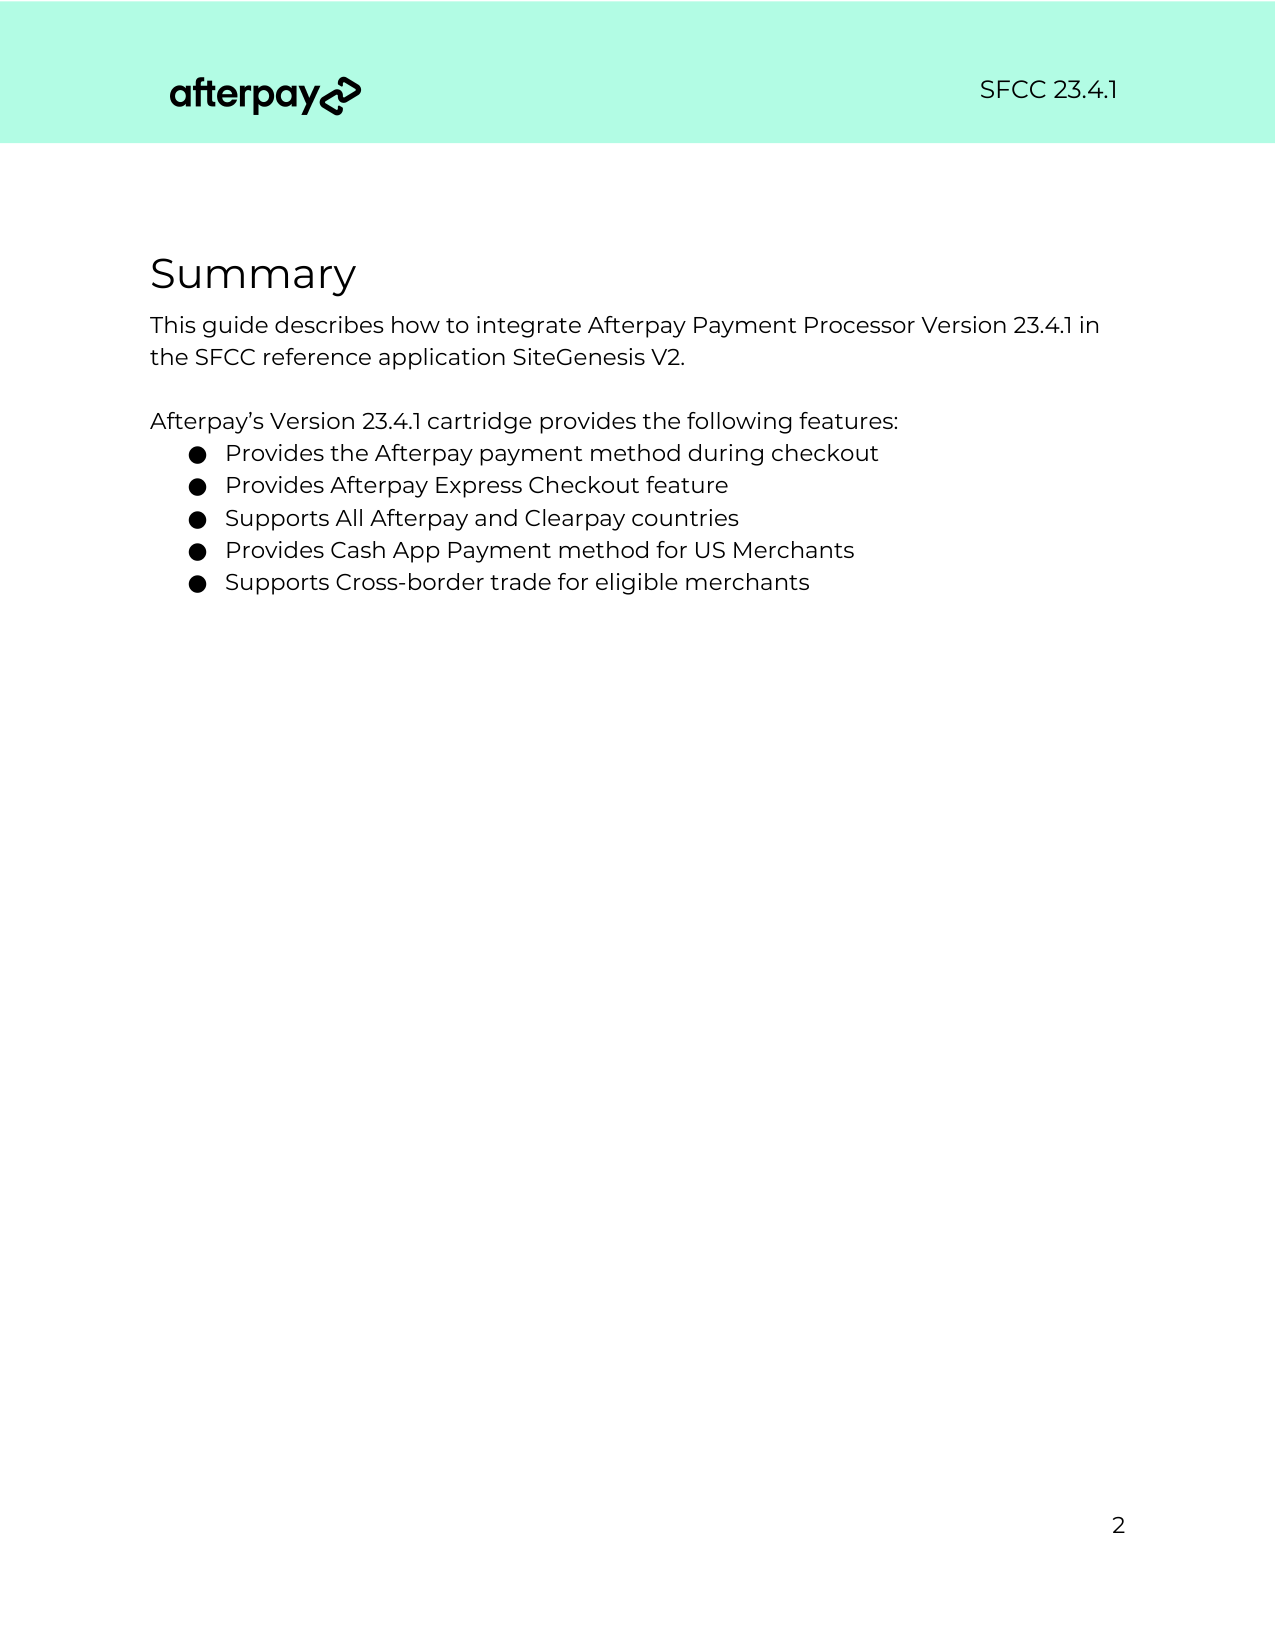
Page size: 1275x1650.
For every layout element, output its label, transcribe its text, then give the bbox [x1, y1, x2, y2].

list Provides Afterpay Express Checkout feature [187, 472, 1125, 499]
text This guide describes how to integrate Afterpay Payment Processor Version 23.4.1 in the SFCC reference application SiteGenesis V2. [150, 311, 1125, 371]
list Provides Cash App Payment method for US Merchants [187, 536, 1125, 564]
subtitle Summary [150, 248, 1125, 299]
list Supports Cross-border trade for eligible merchants [187, 568, 1125, 596]
list Provides the Afterpay payment method during checkout [187, 439, 1125, 467]
picture [134, 48, 397, 144]
text Afterpay’s Version 23.4.1 cartridge provides the following features: [150, 375, 1125, 435]
list Supports All Afterpay and Clearpay countries [187, 504, 1125, 532]
